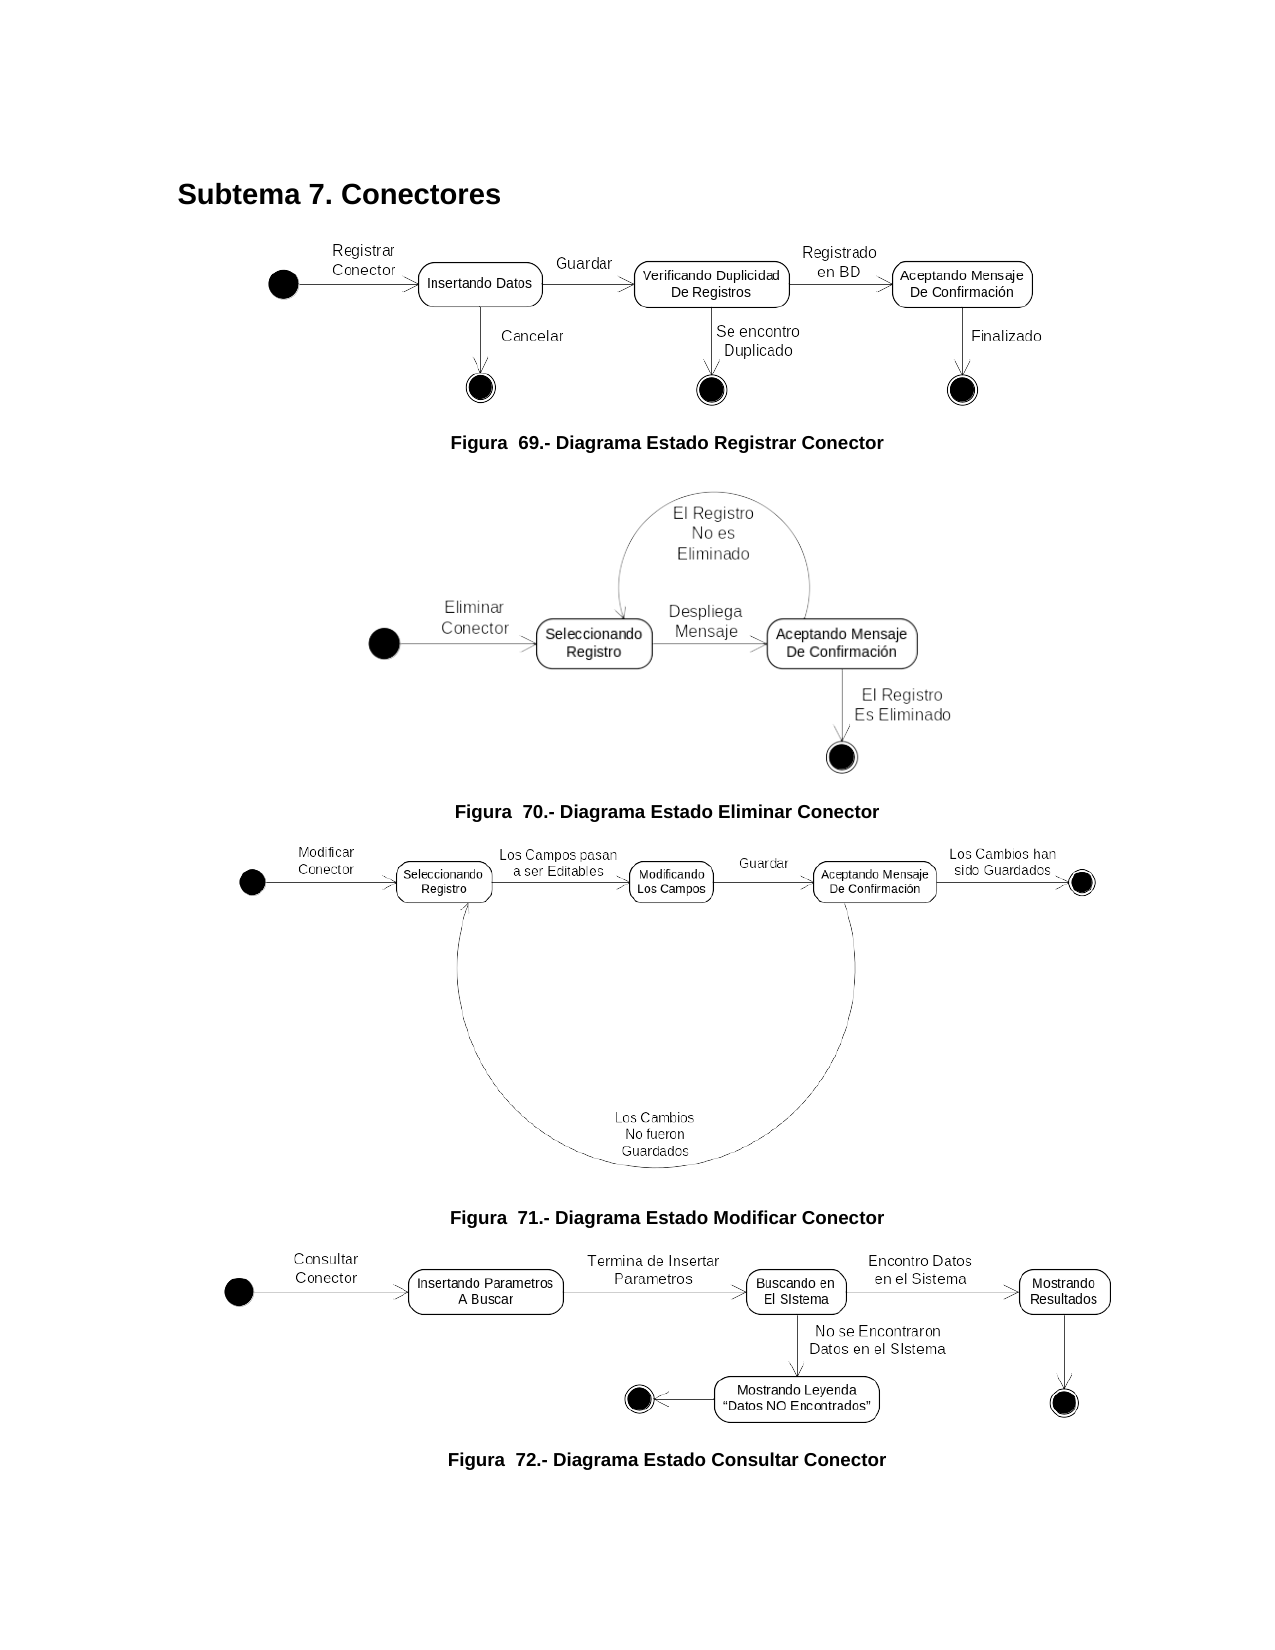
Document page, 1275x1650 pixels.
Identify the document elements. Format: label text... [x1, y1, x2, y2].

subtitle Subtema 7. Conectores [177, 177, 1157, 211]
